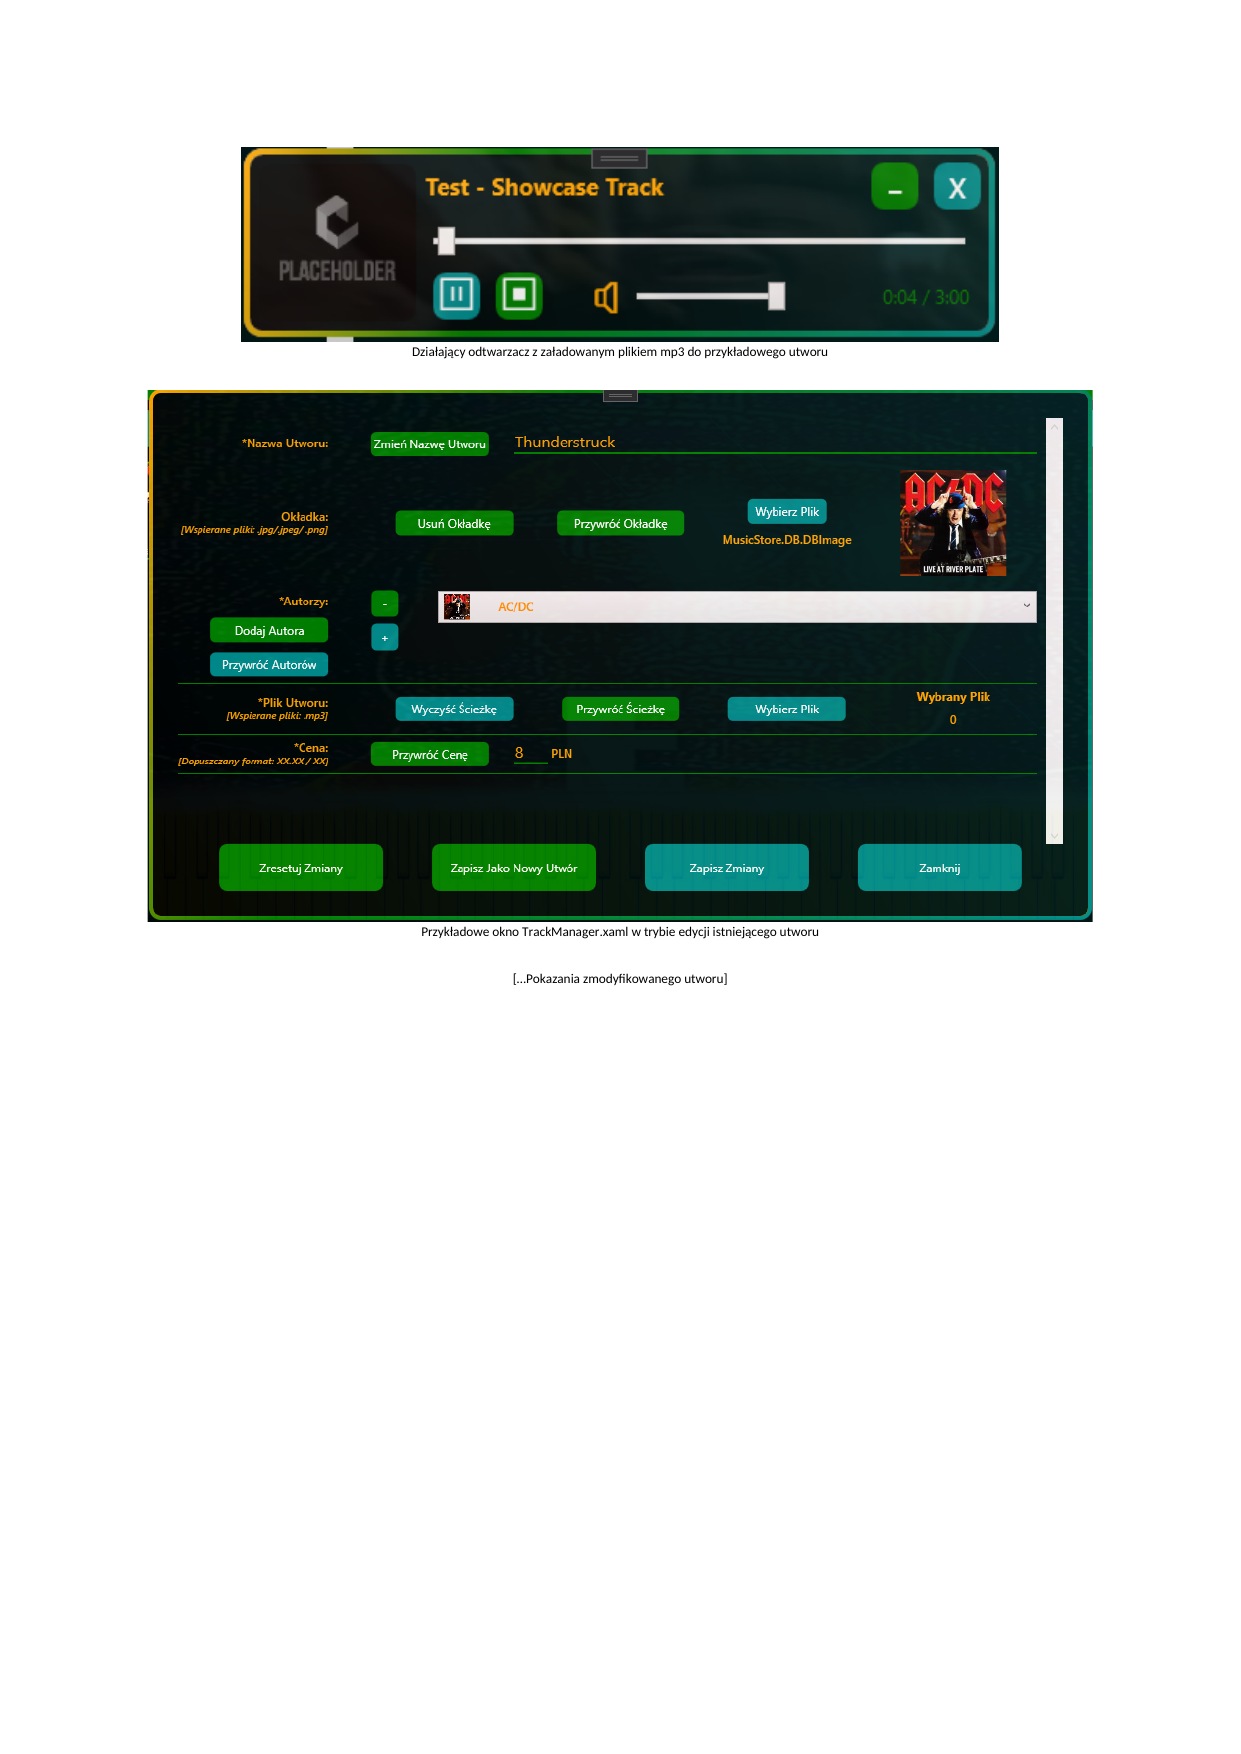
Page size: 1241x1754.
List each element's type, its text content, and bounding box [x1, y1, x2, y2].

text Przykładowe okno TrackManager.xaml w trybie edycji istniejącego utworu [148, 922, 1093, 952]
picture [241, 147, 999, 342]
text […Pokazania zmodyfikowanego utworu] [148, 971, 1093, 999]
picture [147, 390, 1093, 922]
